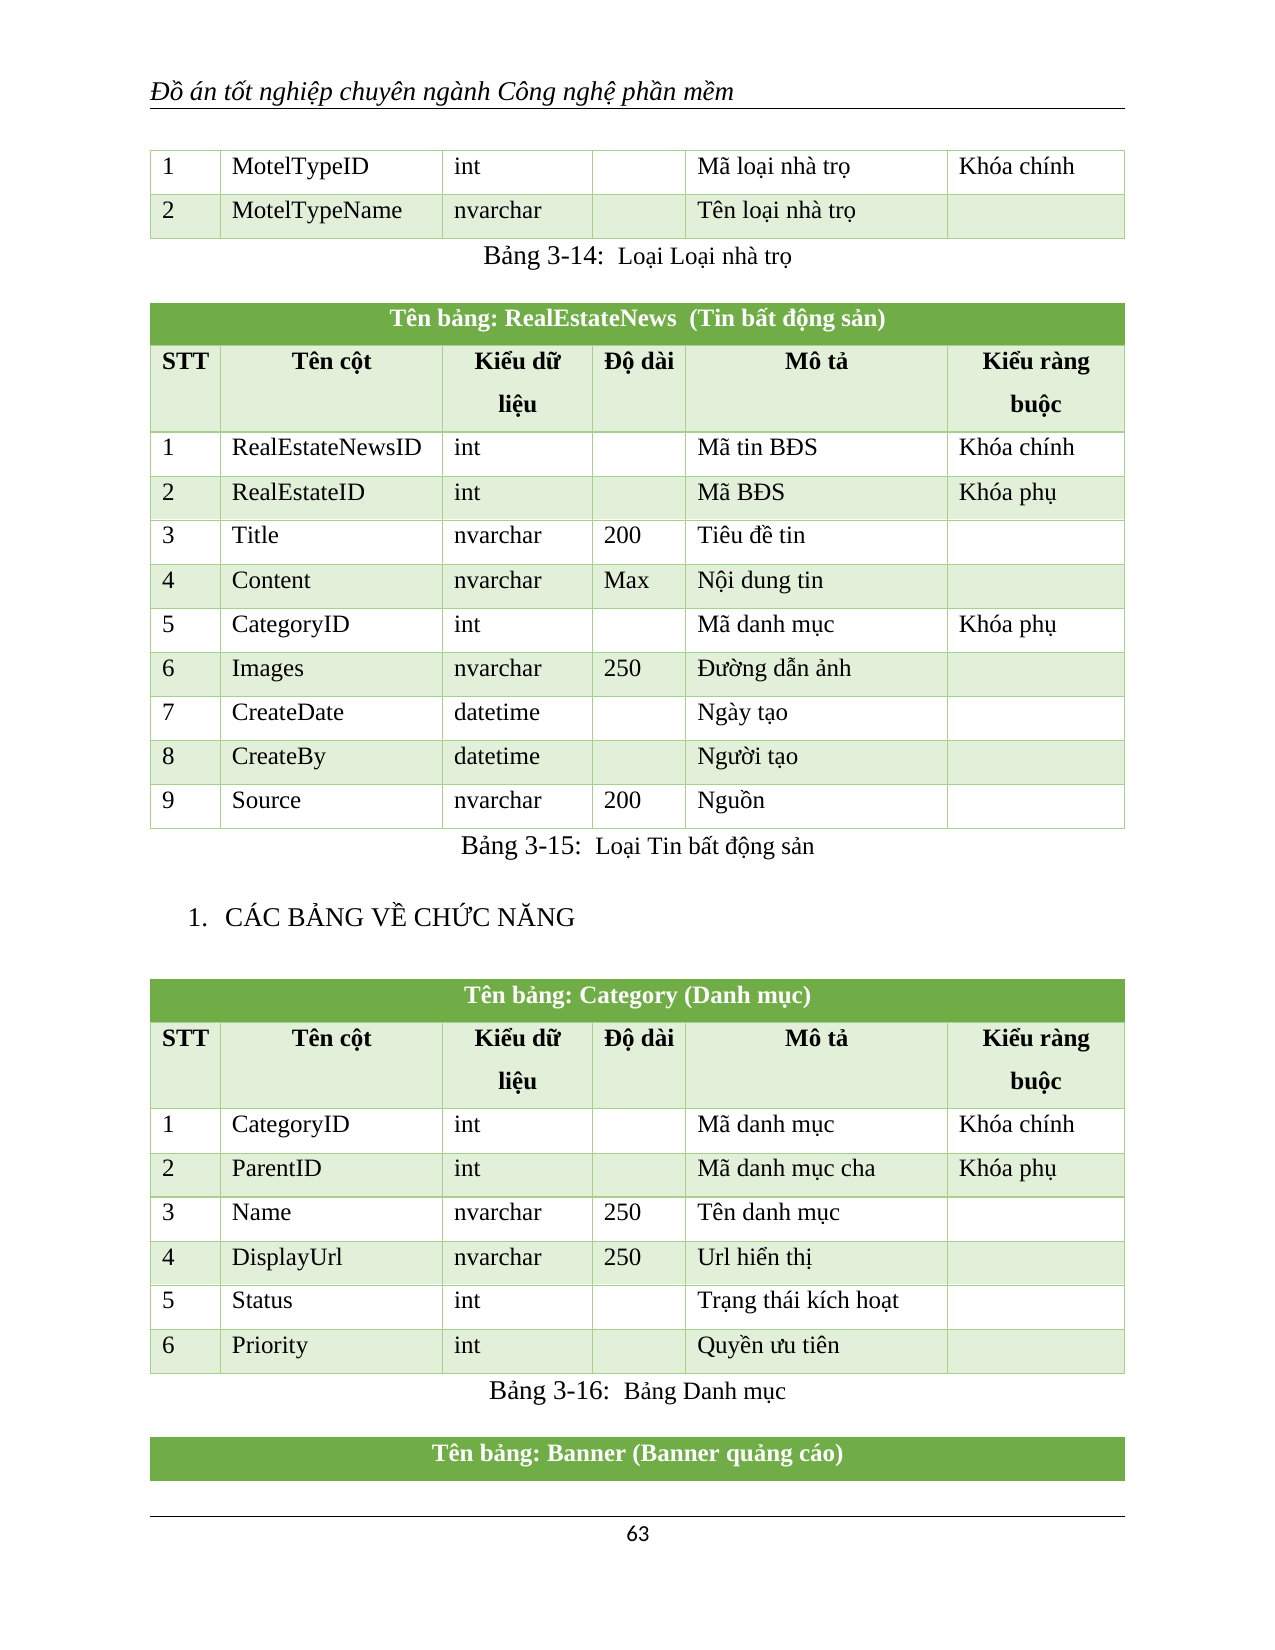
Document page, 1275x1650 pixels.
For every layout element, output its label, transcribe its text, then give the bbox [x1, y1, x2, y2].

table_cell 3 [151, 521, 220, 564]
table_cell Khóa chính [948, 1109, 1124, 1152]
table_cell MotelTypeID [221, 151, 442, 194]
table_cell Ngày tạo [686, 697, 947, 740]
table_cell datetime [443, 697, 592, 740]
table_cell [593, 697, 685, 740]
table_cell 250 [593, 653, 685, 696]
table_cell int [443, 1154, 592, 1196]
table_cell Quyền ưu tiên [686, 1330, 947, 1373]
table_cell [593, 741, 685, 784]
table_cell Tên loại nhà trọ [686, 195, 947, 238]
table_cell Url hiển thị [686, 1242, 947, 1284]
table_cell [948, 1286, 1124, 1329]
table_cell Khóa phụ [948, 609, 1124, 652]
table_cell 3 [151, 1198, 220, 1241]
table_cell 1 [151, 151, 220, 194]
table_cell 1 [151, 1109, 220, 1152]
table_cell Mã danh mục [686, 609, 947, 652]
table_cell Đường dẫn ảnh [686, 653, 947, 696]
table_cell datetime [443, 741, 592, 784]
table_cell Nội dung tin [686, 565, 947, 608]
table_cell Mã danh mục [686, 1109, 947, 1152]
table_cell 4 [151, 1242, 220, 1284]
table_cell Tiêu đề tin [686, 521, 947, 564]
table_cell [948, 653, 1124, 696]
table_cell RealEstateID [221, 477, 442, 519]
table_cell Khóa chính [948, 151, 1124, 194]
table_cell 8 [151, 741, 220, 784]
subtitle CÁC BẢNG VỀ CHỨC NĂNG [187, 901, 1125, 932]
table_cell Kiểu ràng buộc [948, 346, 1124, 431]
table_cell Người tạo [686, 741, 947, 784]
table_cell [593, 151, 685, 194]
table_cell STT [151, 346, 220, 431]
table_cell 2 [151, 195, 220, 238]
table_cell MotelTypeName [221, 195, 442, 238]
table_cell [948, 1330, 1124, 1373]
table_cell STT [151, 1023, 220, 1108]
table_cell CreateBy [221, 741, 442, 784]
table_cell Kiểu ràng buộc [948, 1023, 1124, 1108]
table_cell 6 [151, 653, 220, 696]
table_cell [948, 195, 1124, 238]
table_cell Status [221, 1286, 442, 1329]
table_cell [948, 741, 1124, 784]
table_cell 2 [151, 477, 220, 519]
table_cell Tên cột [221, 1023, 442, 1108]
table_cell Mã tin BĐS [686, 433, 947, 476]
table_cell [948, 1198, 1124, 1241]
table_cell Max [593, 565, 685, 608]
table_cell 5 [151, 609, 220, 652]
table_cell Mô tả [686, 346, 947, 431]
table_cell Mã BĐS [686, 477, 947, 519]
table_cell Kiểu dữ liệu [443, 1023, 592, 1108]
table_cell Kiểu dữ liệu [443, 346, 592, 431]
table_cell Khóa phụ [948, 477, 1124, 519]
table_cell 1 [151, 433, 220, 476]
table_cell Priority [221, 1330, 442, 1373]
table_cell nvarchar [443, 1198, 592, 1241]
table_cell 250 [593, 1198, 685, 1241]
table_cell nvarchar [443, 195, 592, 238]
table_header Tên bảng: Category (Danh mục) [151, 980, 1124, 1022]
table_cell Mã danh mục cha [686, 1154, 947, 1196]
table_cell nvarchar [443, 653, 592, 696]
table_header Tên bảng: Banner (Banner quảng cáo) [151, 1438, 1124, 1480]
table_cell 200 [593, 785, 685, 828]
table_cell Khóa phụ [948, 1154, 1124, 1196]
table_cell nvarchar [443, 521, 592, 564]
table_cell int [443, 151, 592, 194]
table_cell Tên cột [221, 346, 442, 431]
table_header Tên bảng: RealEstateNews (Tin bất động sản) [151, 304, 1124, 345]
table_cell Source [221, 785, 442, 828]
table_cell int [443, 1286, 592, 1329]
table_cell Images [221, 653, 442, 696]
table_cell int [443, 1109, 592, 1152]
table_cell CategoryID [221, 609, 442, 652]
table_cell [948, 785, 1124, 828]
table_cell Nguồn [686, 785, 947, 828]
table_cell 9 [151, 785, 220, 828]
table_cell Tên danh mục [686, 1198, 947, 1241]
table_cell 250 [593, 1242, 685, 1284]
table_cell CategoryID [221, 1109, 442, 1152]
table_cell 7 [151, 697, 220, 740]
table_cell Độ dài [593, 1023, 685, 1108]
table_cell Title [221, 521, 442, 564]
table_cell [593, 433, 685, 476]
table_cell Name [221, 1198, 442, 1241]
text Bảng 3-14: Loại Loại nhà trọ [150, 239, 1125, 270]
table_cell [593, 609, 685, 652]
table_cell 2 [151, 1154, 220, 1196]
table_cell RealEstateNewsID [221, 433, 442, 476]
table_cell 4 [151, 565, 220, 608]
table_cell [593, 195, 685, 238]
table_cell Content [221, 565, 442, 608]
table_cell int [443, 433, 592, 476]
table_cell nvarchar [443, 565, 592, 608]
table_cell CreateDate [221, 697, 442, 740]
table_cell 6 [151, 1330, 220, 1373]
table_cell Trạng thái kích hoạt [686, 1286, 947, 1329]
table_cell int [443, 1330, 592, 1373]
table_cell Mô tả [686, 1023, 947, 1108]
table_cell [593, 1154, 685, 1196]
table_cell Khóa chính [948, 433, 1124, 476]
table_cell [948, 565, 1124, 608]
table_cell nvarchar [443, 785, 592, 828]
table_cell nvarchar [443, 1242, 592, 1284]
table_cell [948, 1242, 1124, 1284]
table_cell int [443, 477, 592, 519]
table_cell 5 [151, 1286, 220, 1329]
table_cell [948, 521, 1124, 564]
table_cell [593, 1330, 685, 1373]
table_cell [593, 1286, 685, 1329]
table_cell ParentID [221, 1154, 442, 1196]
text Bảng 3-16: Bảng Danh mục [150, 1374, 1125, 1405]
table_cell Mã loại nhà trọ [686, 151, 947, 194]
table_cell [593, 477, 685, 519]
table_cell 200 [593, 521, 685, 564]
table_cell Độ dài [593, 346, 685, 431]
text Bảng 3-15: Loại Tin bất động sản [150, 829, 1125, 860]
table_cell DisplayUrl [221, 1242, 442, 1284]
table_cell [948, 697, 1124, 740]
table_cell [593, 1109, 685, 1152]
table_cell int [443, 609, 592, 652]
